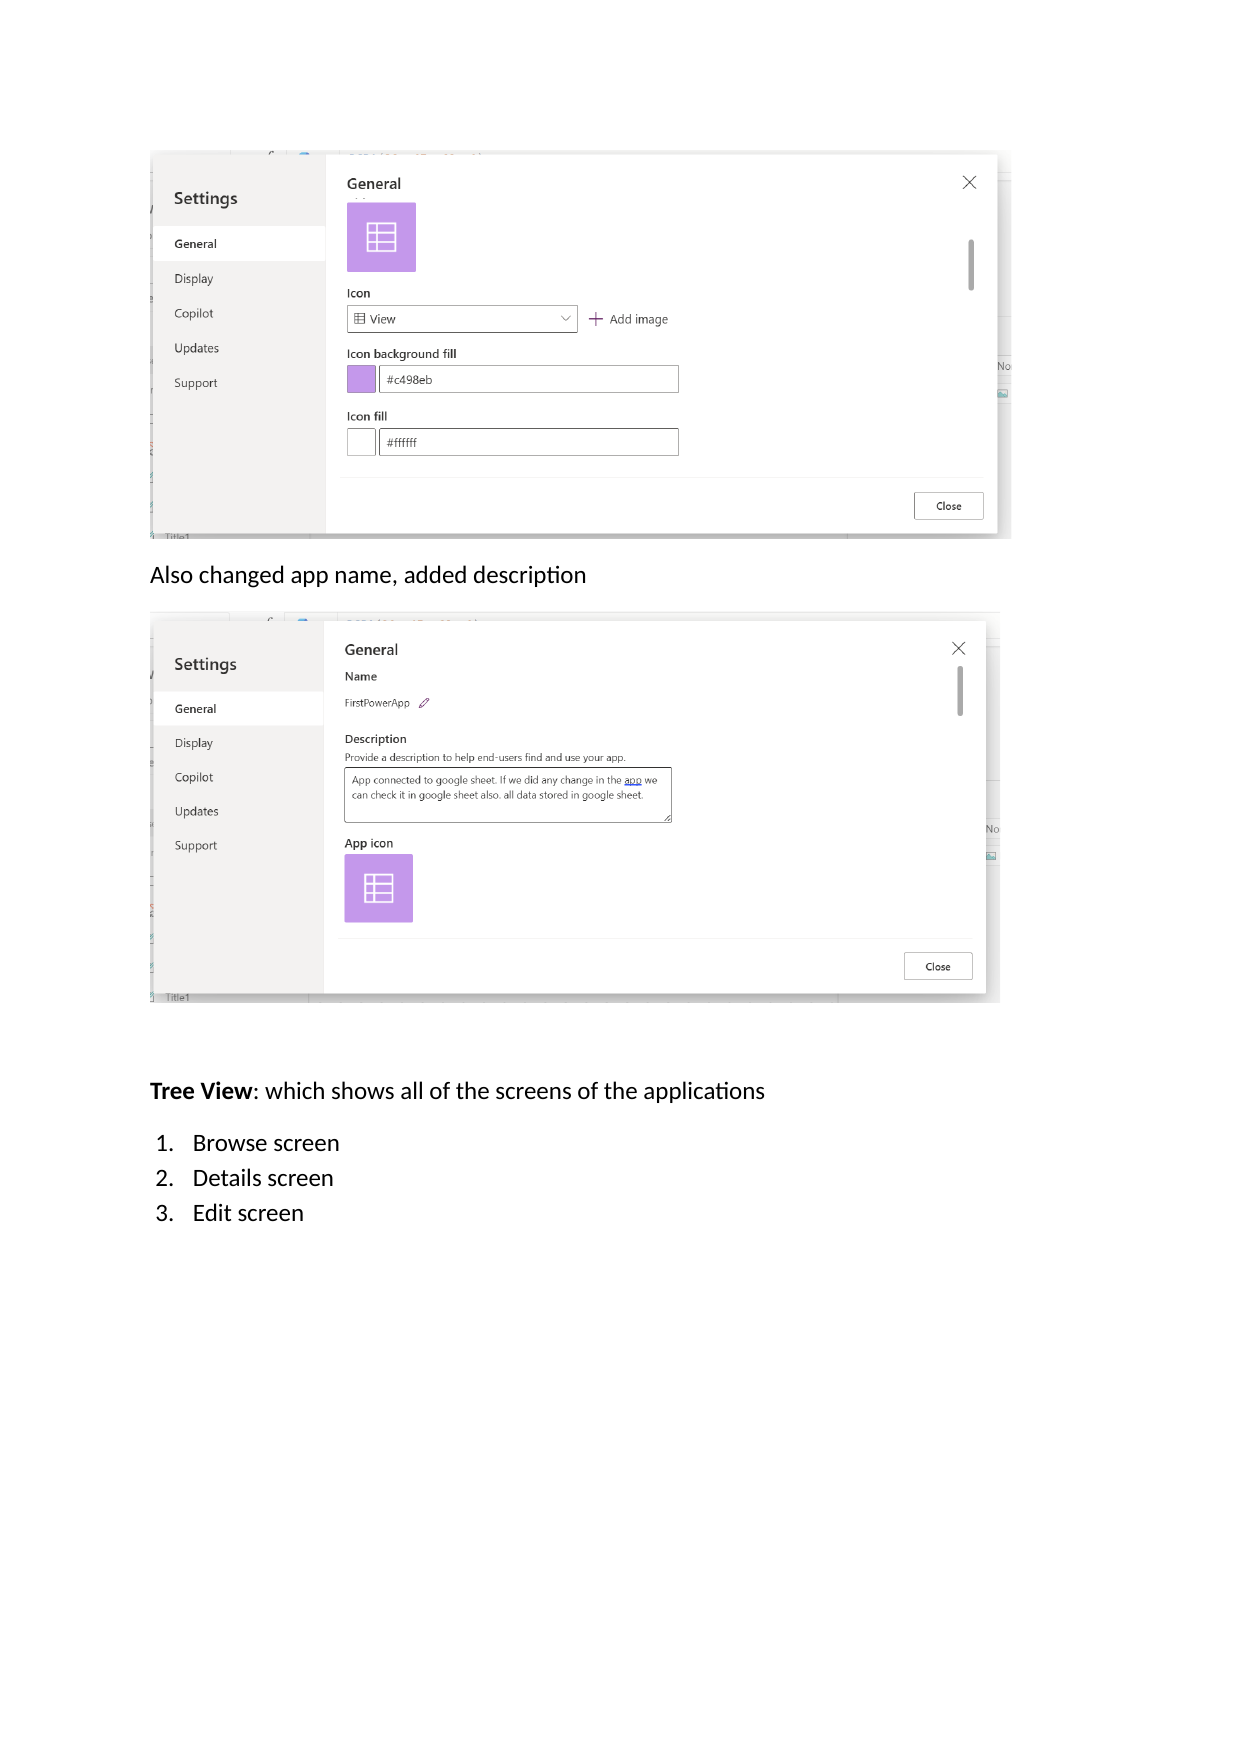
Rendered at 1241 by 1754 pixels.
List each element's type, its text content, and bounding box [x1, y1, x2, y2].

text Also changed app name, added description [150, 559, 1090, 590]
list Edit screen [155, 1197, 1090, 1227]
picture [150, 611, 1001, 1003]
list Details screen [155, 1162, 1090, 1192]
list Browse screen [155, 1127, 1090, 1157]
text Tree View: which shows all of the screens of the applications [150, 1075, 1090, 1106]
picture [150, 150, 1012, 539]
